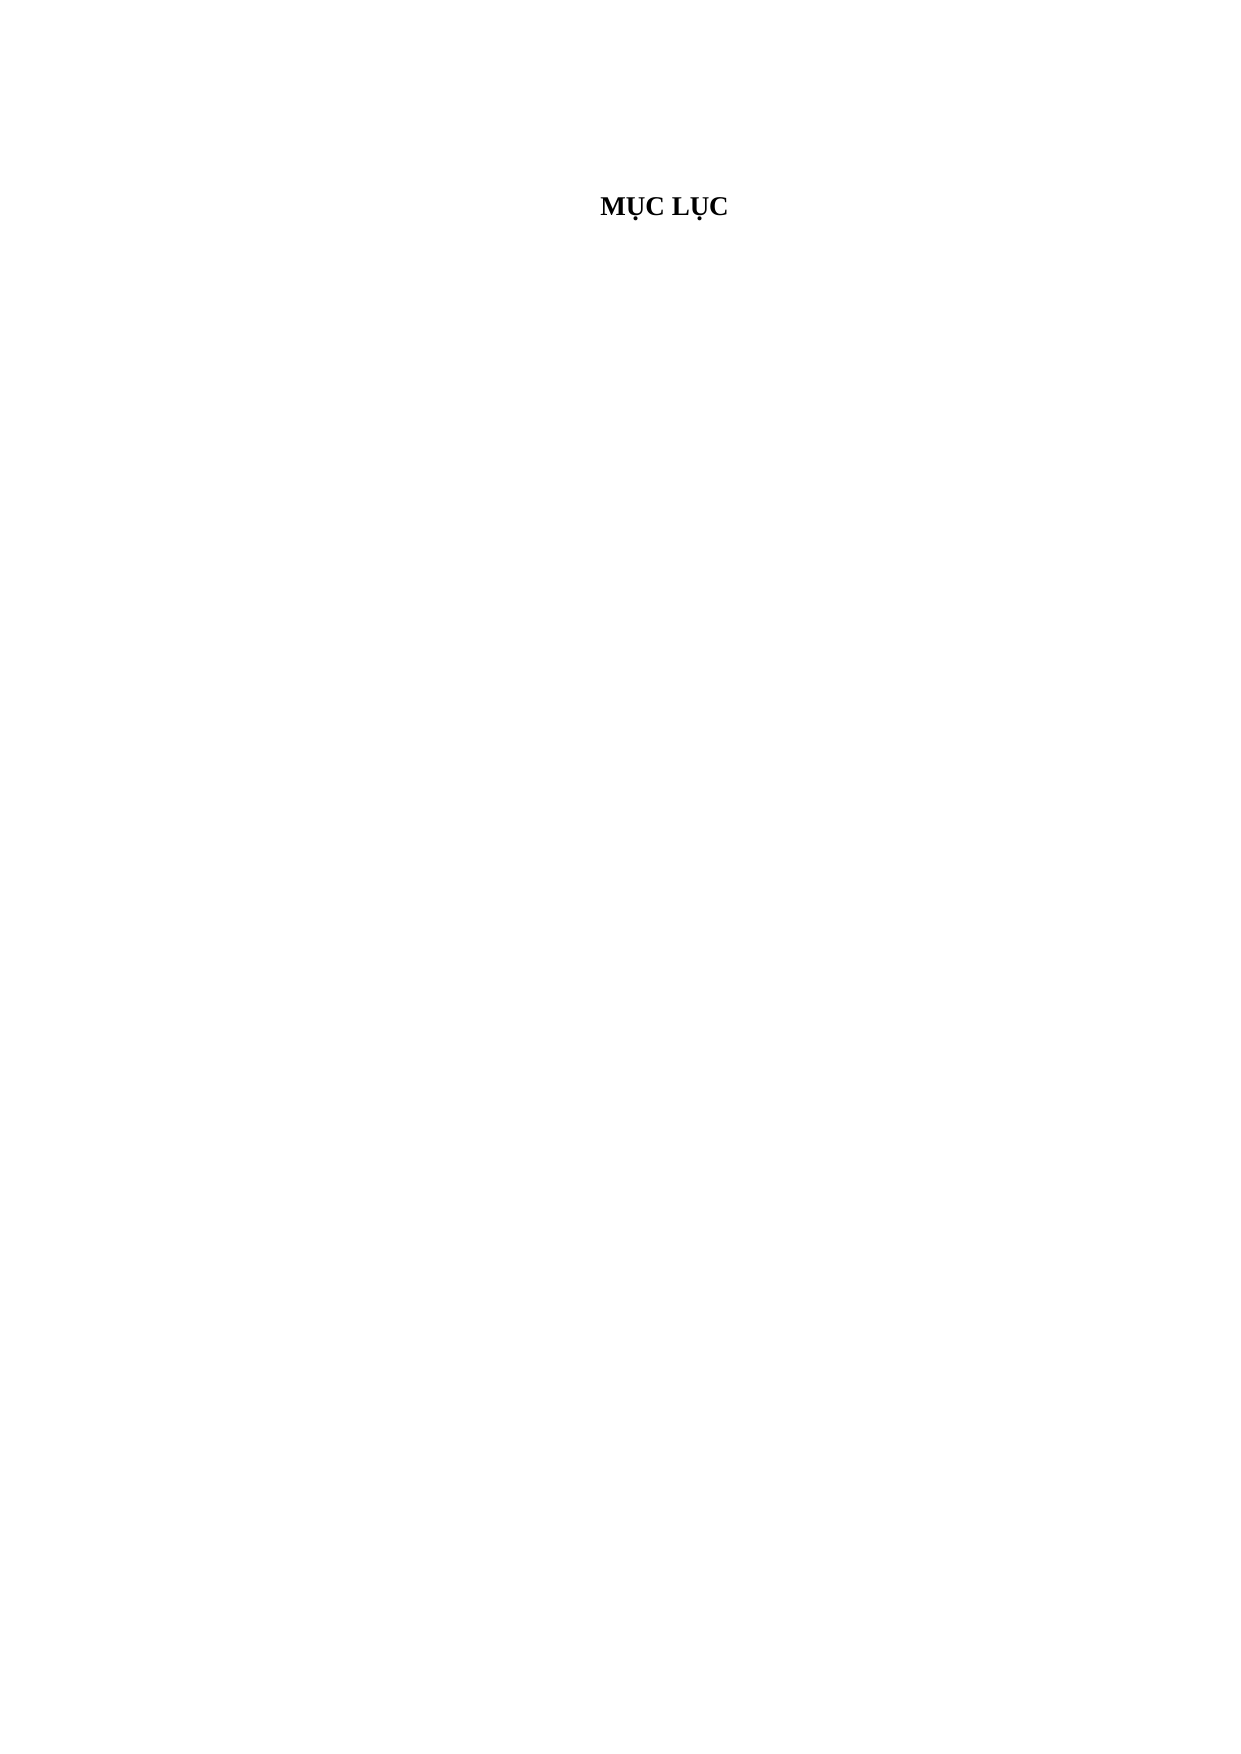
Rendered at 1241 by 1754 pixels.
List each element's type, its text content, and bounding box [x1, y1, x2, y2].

text MỤC LỤC [207, 190, 1122, 221]
